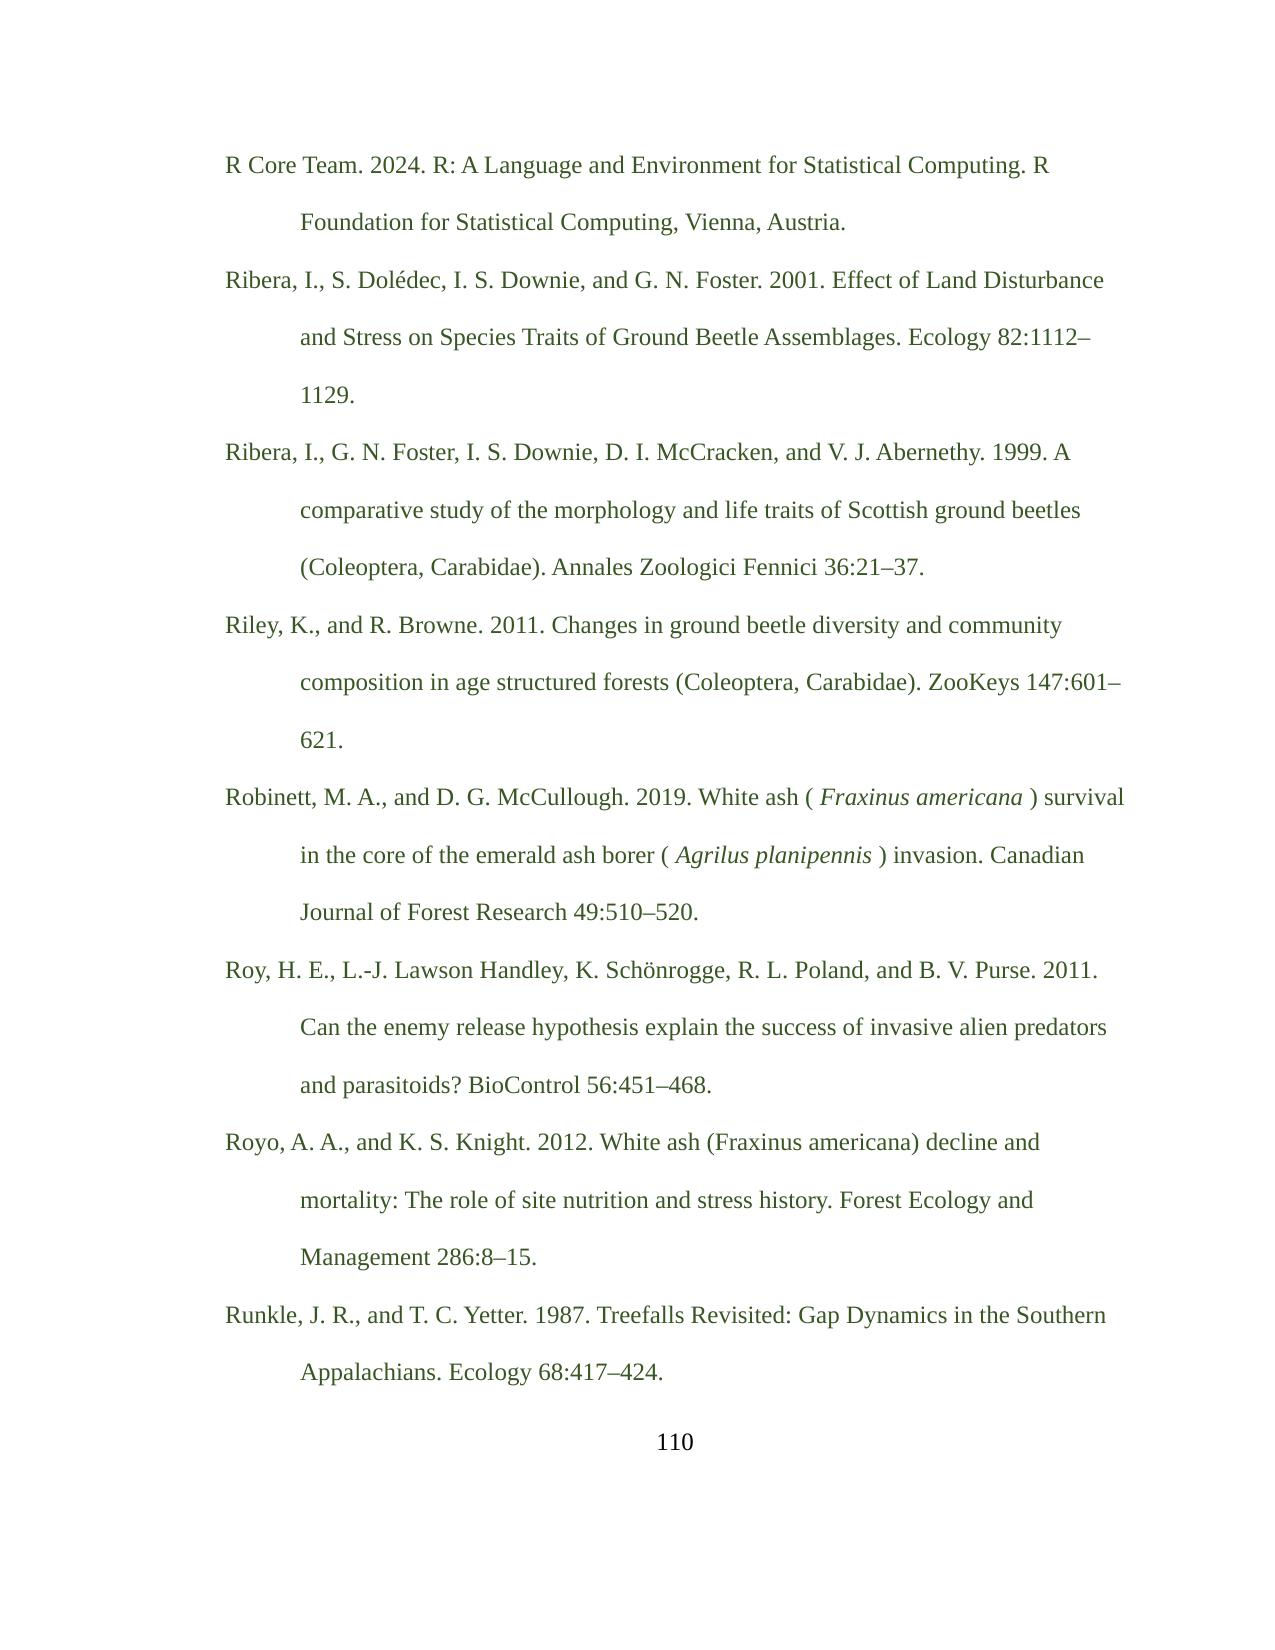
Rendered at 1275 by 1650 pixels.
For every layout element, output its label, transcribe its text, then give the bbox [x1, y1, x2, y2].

text Riley, K., and R. Browne. 2011. Changes in ground beetle diversity and community composition in age structured forests (Coleoptera, Carabidae). ZooKeys 147:601–621. [225, 610, 1125, 754]
text Ribera, I., G. N. Foster, I. S. Downie, D. I. McCracken, and V. J. Abernethy. 1999. A comparative study of the morphology and life traits of Scottish ground beetles (Coleoptera, Carabidae). Annales Zoologici Fennici 36:21–37. [225, 437, 1125, 581]
text Runkle, J. R., and T. C. Yetter. 1987. Treefalls Revisited: Gap Dynamics in the Southern Appalachians. Ecology 68:417–424. [225, 1300, 1125, 1386]
text Ribera, I., S. Dolédec, I. S. Downie, and G. N. Foster. 2001. Effect of Land Disturbance and Stress on Species Traits of Ground Beetle Assemblages. Ecology 82:1112–1129. [225, 265, 1125, 409]
text Robinett, M. A., and D. G. McCullough. 2019. White ash ( Fraxinus americana ) survival in the core of the emerald ash borer ( Agrilus planipennis ) invasion. Canadian Journal of Forest Research 49:510–520. [225, 782, 1125, 926]
text Royo, A. A., and K. S. Knight. 2012. White ash (Fraxinus americana) decline and mortality: The role of site nutrition and stress history. Forest Ecology and Management 286:8–15. [225, 1127, 1125, 1271]
text Roy, H. E., L.-J. Lawson Handley, K. Schönrogge, R. L. Poland, and B. V. Purse. 2011. Can the enemy release hypothesis explain the success of invasive alien predators and parasitoids? BioControl 56:451–468. [225, 955, 1125, 1099]
text R Core Team. 2024. R: A Language and Environment for Statistical Computing. R Foundation for Statistical Computing, Vienna, Austria. [225, 150, 1125, 236]
